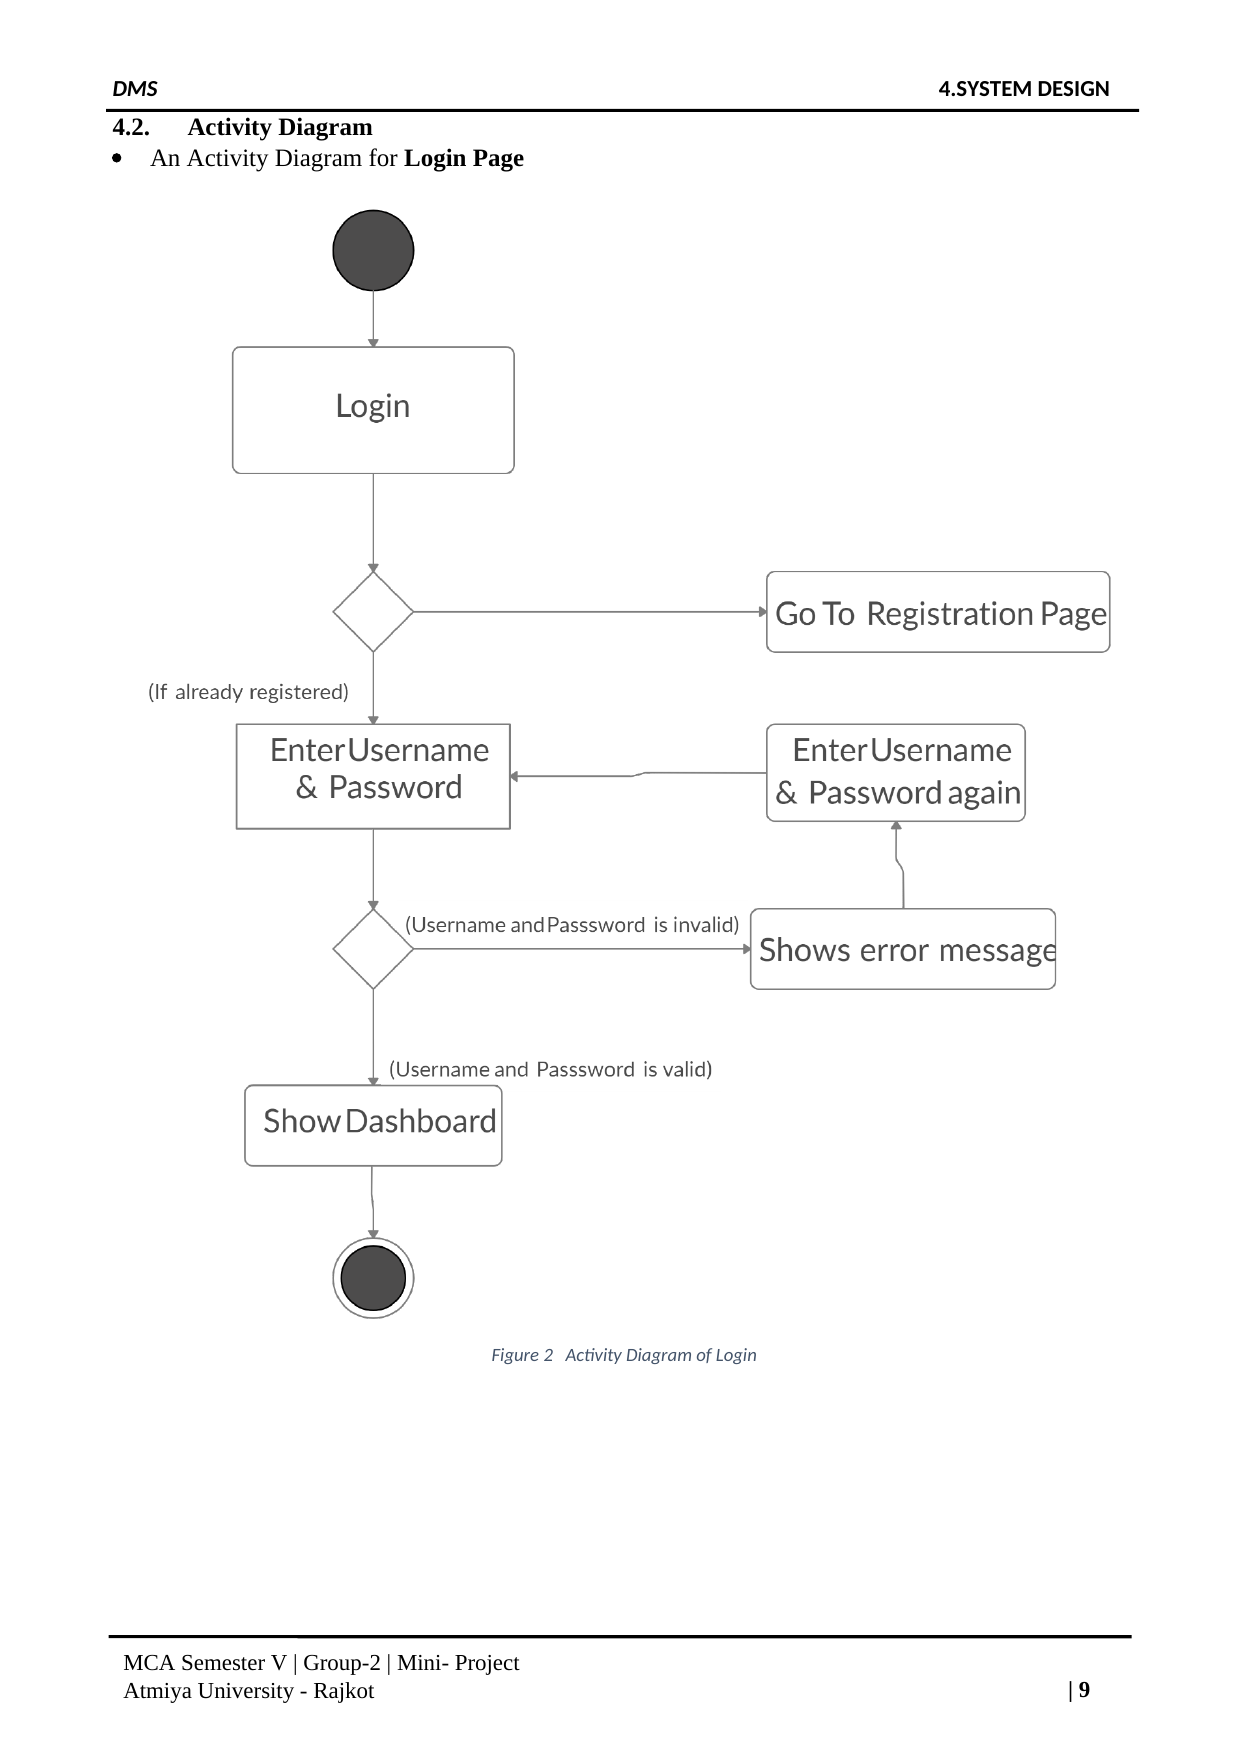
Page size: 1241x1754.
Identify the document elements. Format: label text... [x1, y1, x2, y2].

picture [124, 195, 1126, 1334]
list An Activity Diagram for Login Page [112, 143, 1128, 172]
subtitle Activity Diagram [112, 112, 1128, 141]
